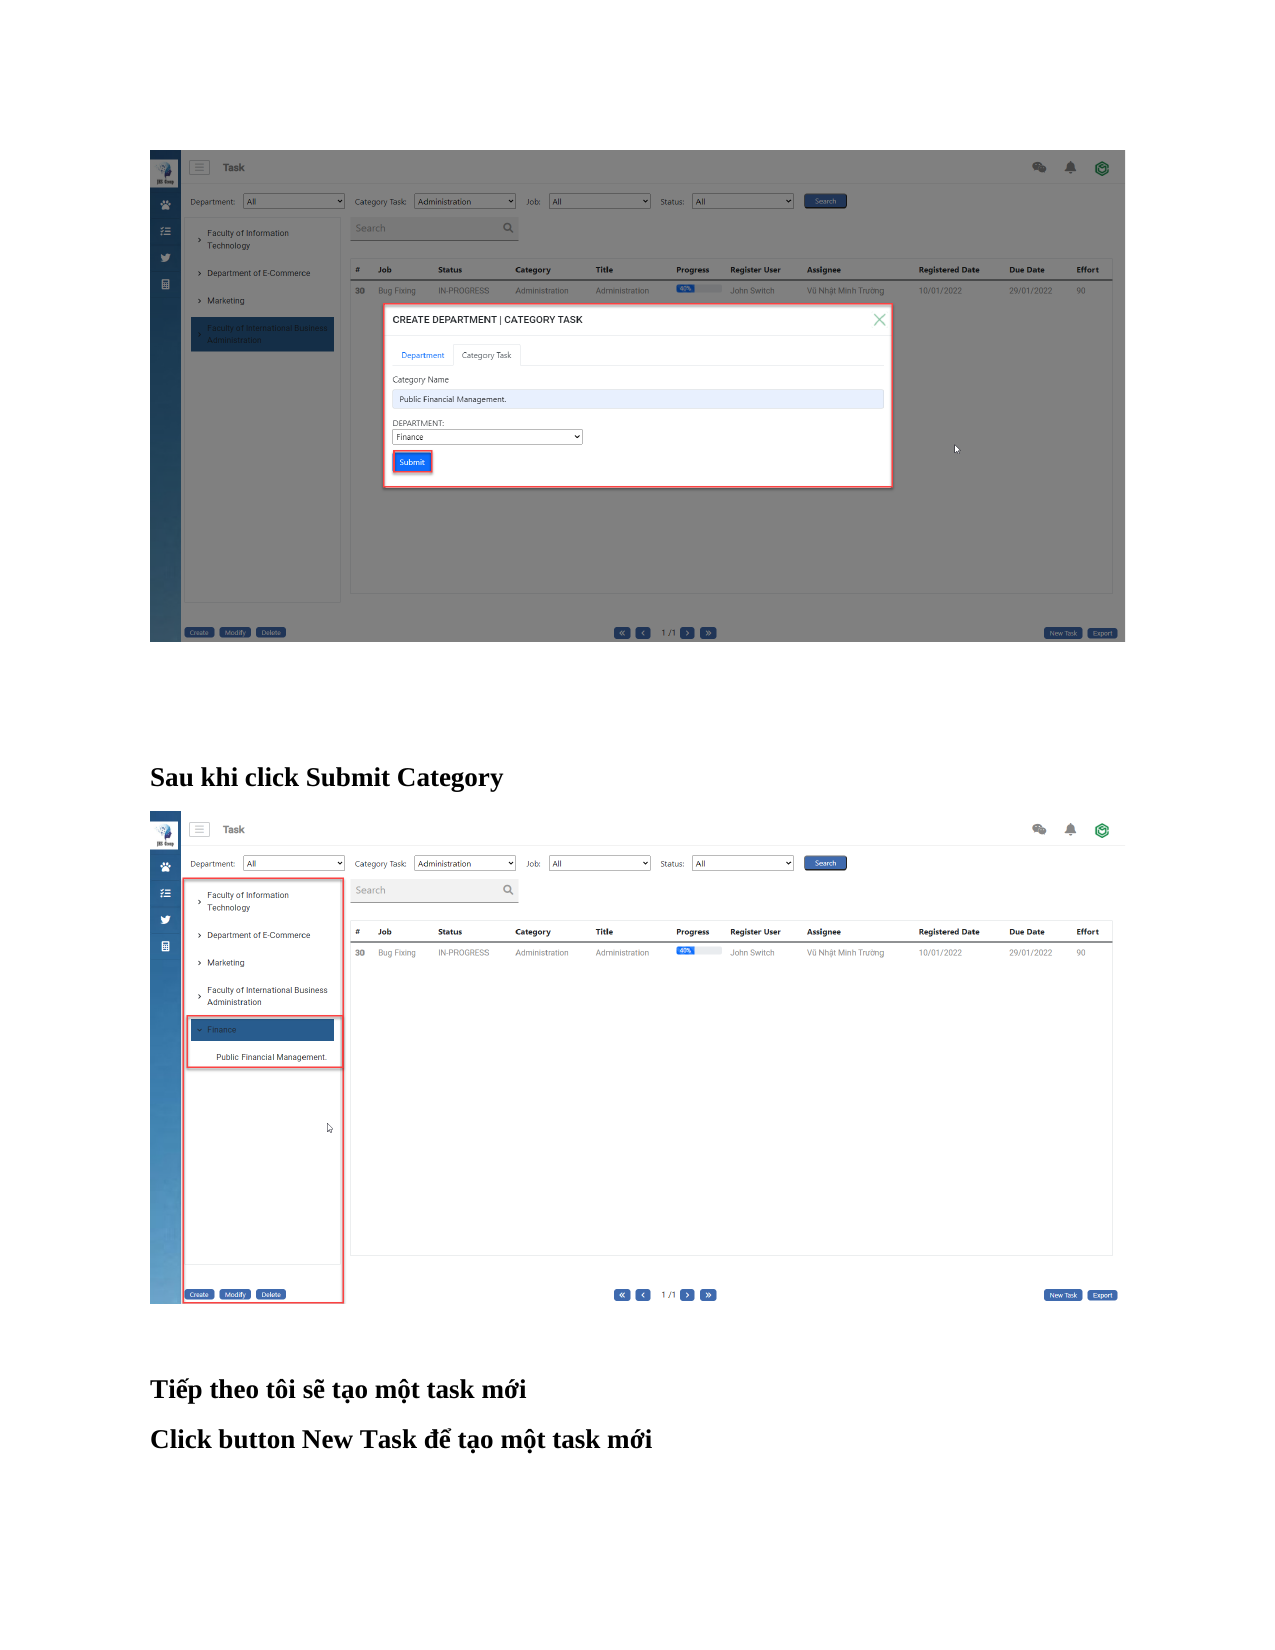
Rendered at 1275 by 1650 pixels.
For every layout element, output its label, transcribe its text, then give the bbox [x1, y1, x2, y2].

text Tiếp theo tôi sẽ tạo một task mới [150, 1373, 1125, 1404]
text Sau khi click Submit Category [150, 761, 1125, 792]
picture [150, 811, 1125, 1304]
picture [150, 150, 1125, 642]
text Click button New Task để tạo một task mới [150, 1423, 1125, 1454]
